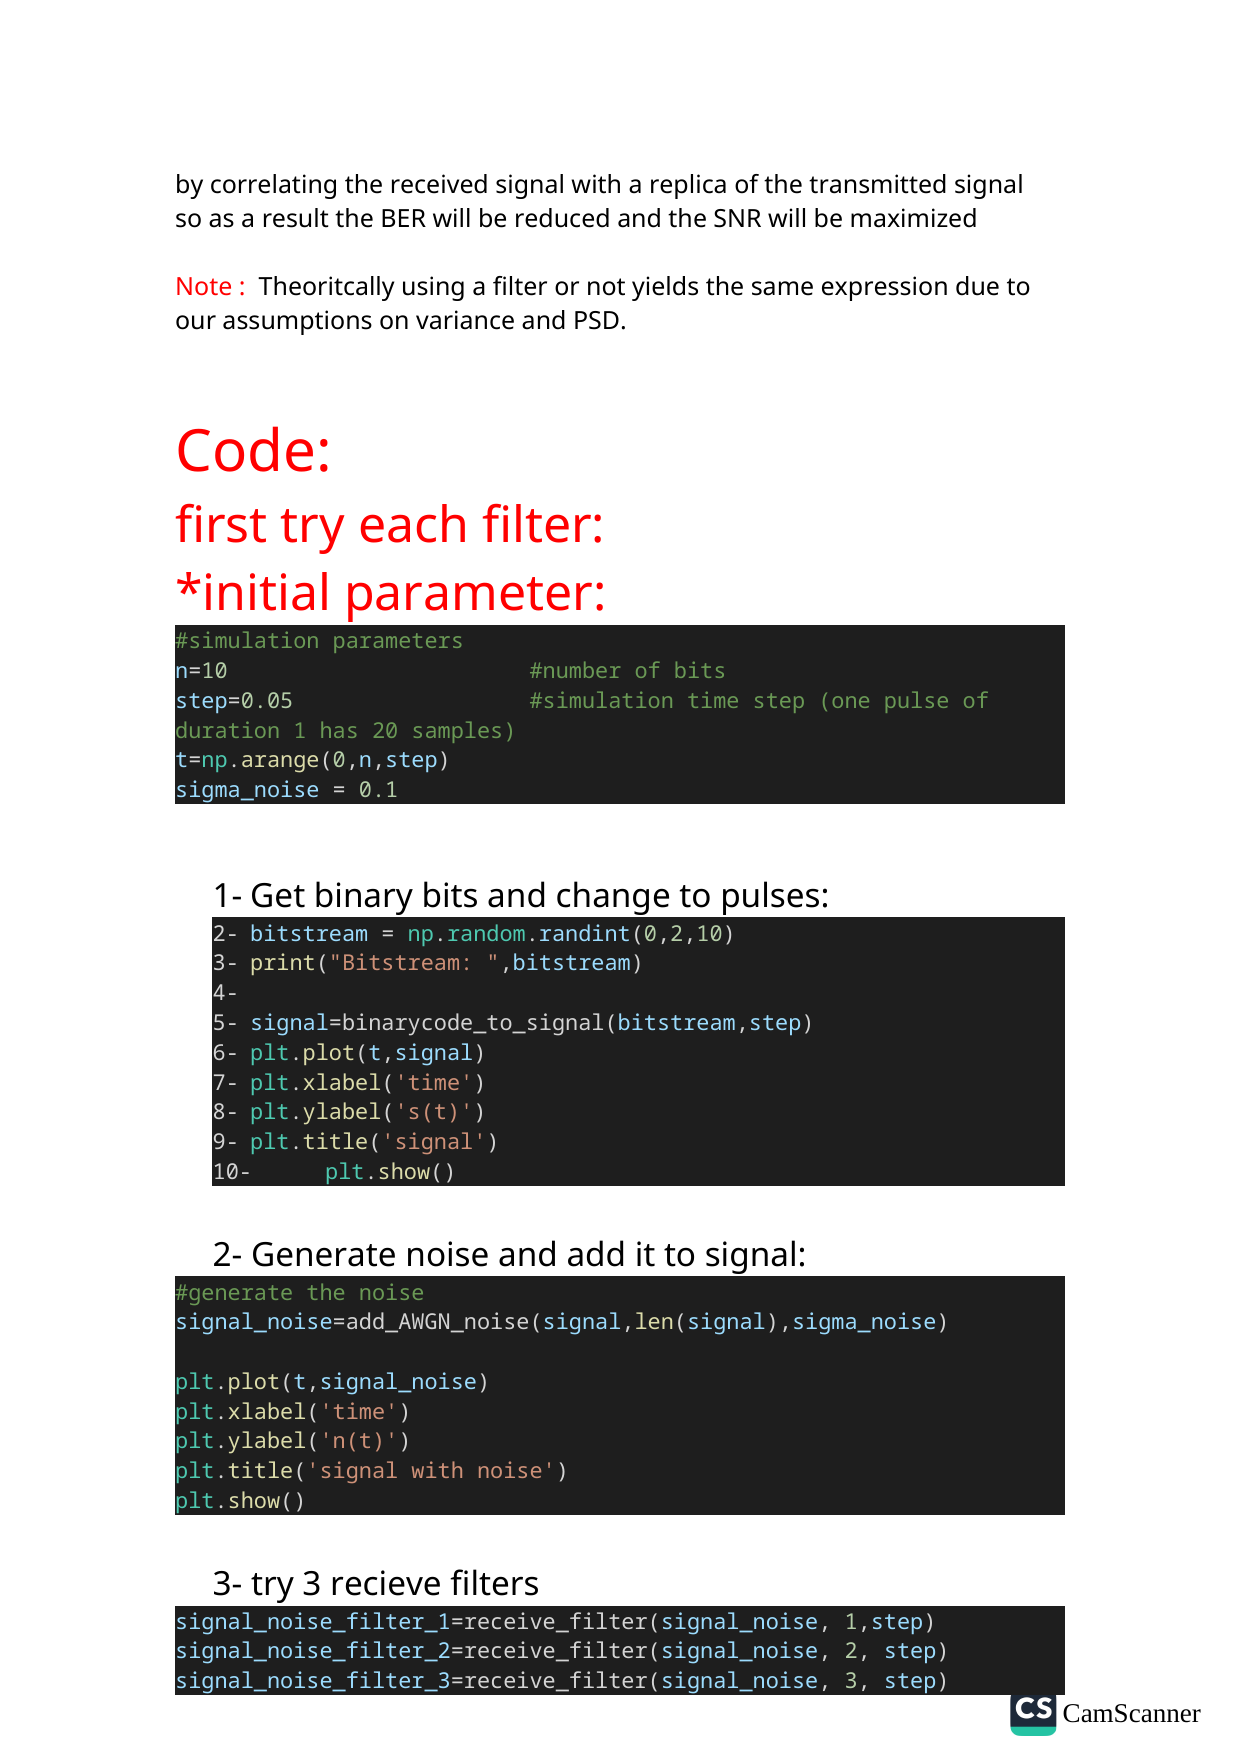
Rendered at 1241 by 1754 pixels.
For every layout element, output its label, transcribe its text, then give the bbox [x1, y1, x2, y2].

text t=np.arange(0,n,step) [175, 744, 1065, 774]
list plt.plot(t,signal) [212, 1037, 1065, 1066]
text #simulation parameters [175, 625, 1065, 655]
text Note : Theoritcally using a filter or not yields the same expression due to our assumptions on variance and PSD. [175, 269, 1065, 370]
text first try each filter: [175, 489, 1065, 557]
list print("Bitstream: ",bitstream) [212, 947, 1065, 977]
text sigma_noise = 0.1 [175, 774, 1065, 804]
list plt.show() [212, 1156, 1065, 1186]
list plt.title('signal') [212, 1126, 1065, 1156]
text 2- Generate noise and add it to signal: [212, 1231, 1065, 1276]
text signal_noise_filter_3=receive_filter(signal_noise, 3, step) [175, 1665, 1065, 1695]
picture [1010, 1695, 1057, 1736]
text signal_noise=add_AWGN_noise(signal,len(signal),sigma_noise) [175, 1306, 1065, 1336]
text #generate the noise [175, 1276, 1065, 1306]
text 3- try 3 recieve filters [212, 1560, 1065, 1606]
text step=0.05 #simulation time step (one pulse of duration 1 has 20 samples) [175, 685, 1065, 744]
text plt.xlabel('time') [175, 1396, 1065, 1425]
text by correlating the received signal with a replica of the transmitted signal [175, 167, 1065, 201]
list signal=binarycode_to_signal(bitstream,step) [212, 1007, 1065, 1037]
text plt.ylabel('n(t)') [175, 1425, 1065, 1455]
text *initial parameter: [175, 557, 1065, 625]
text plt.plot(t,signal_noise) [175, 1366, 1065, 1396]
text n=10 #number of bits [175, 655, 1065, 685]
text signal_noise_filter_2=receive_filter(signal_noise, 2, step) [175, 1635, 1065, 1665]
text signal_noise_filter_1=receive_filter(signal_noise, 1,step) [175, 1606, 1065, 1635]
list bitstream = np.random.randint(0,2,10) [212, 917, 1065, 947]
text plt.title('signal with noise') [175, 1455, 1065, 1485]
text Code: [175, 409, 1065, 489]
text plt.show() [175, 1485, 1065, 1515]
text so as a result the BER will be reduced and the SNR will be maximized [175, 201, 1065, 235]
list plt.xlabel('time') [212, 1066, 1065, 1096]
list Get binary bits and change to pulses: [212, 872, 1065, 917]
list plt.ylabel('s(t)') [212, 1096, 1065, 1126]
